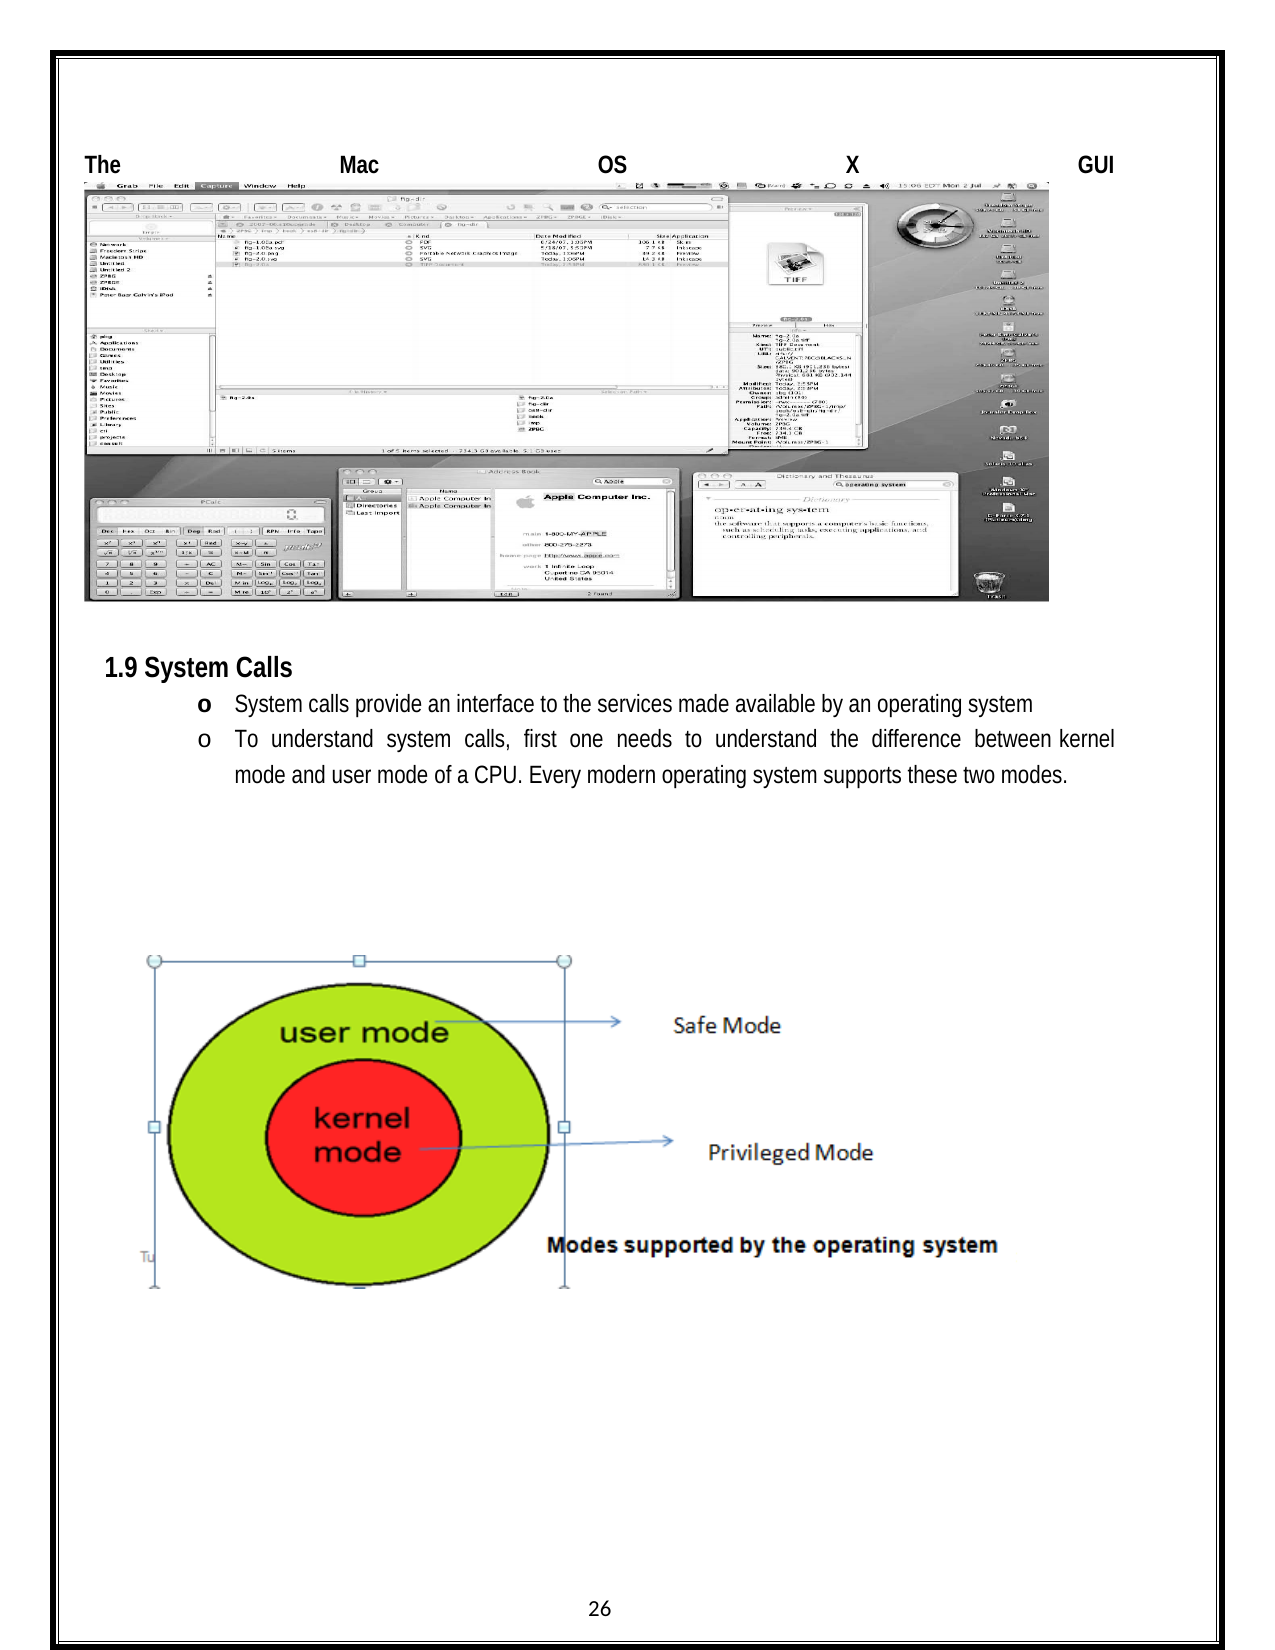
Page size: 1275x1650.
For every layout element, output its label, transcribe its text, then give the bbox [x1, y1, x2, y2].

picture [84, 182, 1049, 614]
list System calls provide an interface to the services made available by an operating system [197, 689, 1115, 720]
text 1.9 System Calls [84, 650, 1115, 684]
list To understand system calls, first one needs to understand the difference between kernel mode and user mode of a CPU. Every modern operating system supports these two modes. [197, 724, 1115, 788]
picture [84, 955, 1018, 1289]
